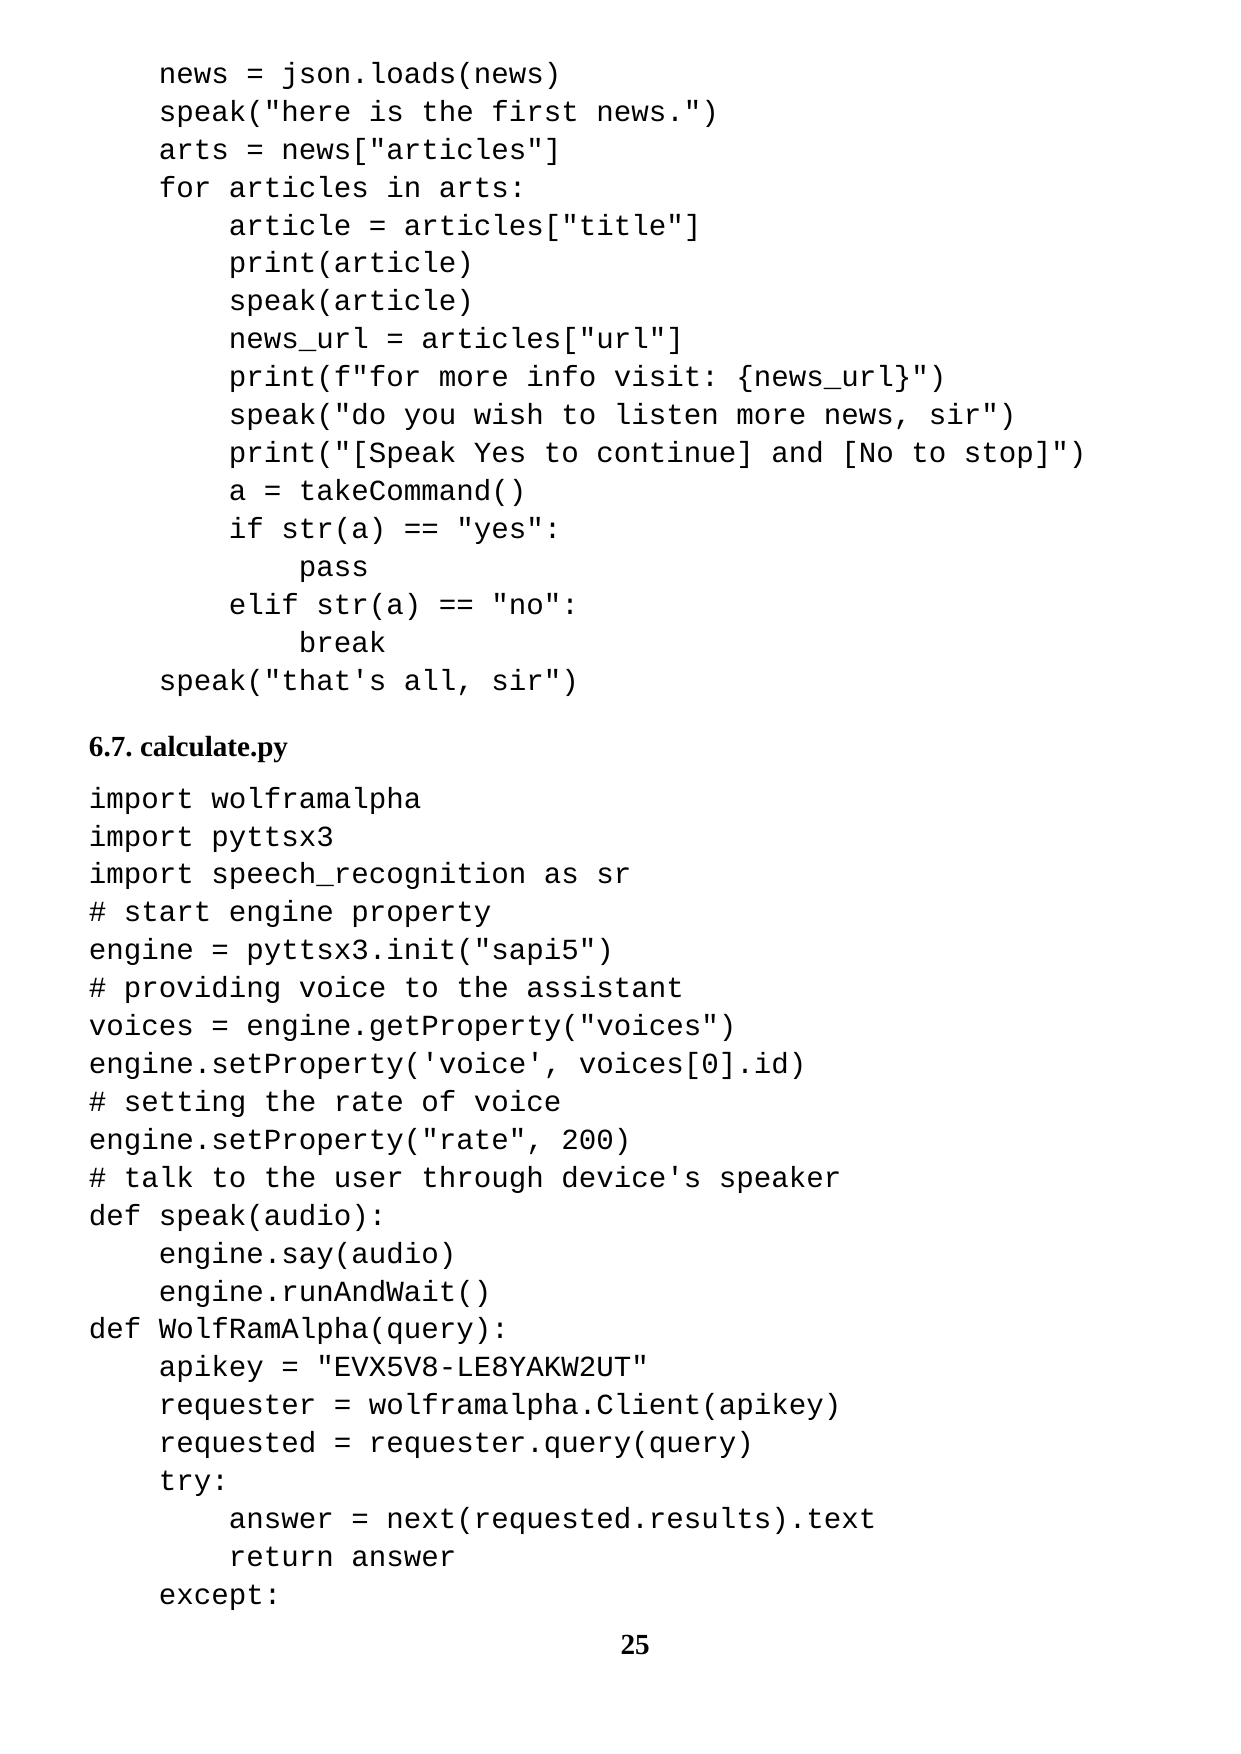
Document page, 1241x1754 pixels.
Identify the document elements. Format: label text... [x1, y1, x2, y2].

text # start engine property [89, 898, 1181, 931]
text engine.setProperty("rate", 200) [89, 1125, 1181, 1158]
text engine = pyttsx3.init("sapi5") [89, 936, 1181, 968]
text a = takeCommand() [89, 476, 1181, 509]
text # talk to the user through device's speaker [89, 1163, 1181, 1196]
text speak("do you wish to listen more news, sir") [89, 400, 1181, 433]
text engine.say(audio) [89, 1239, 1181, 1272]
text import wolframalpha [89, 784, 1181, 817]
text news_url = articles["url"] [89, 324, 1181, 357]
text requester = wolframalpha.Client(apikey) [89, 1391, 1181, 1423]
text import speech_recognition as sr [89, 860, 1181, 893]
text print(f"for more info visit: {news_url}") [89, 362, 1181, 395]
text break [89, 628, 1181, 661]
text speak("that's all, sir") [89, 666, 1181, 699]
text 6.7. calculate.py [89, 729, 1181, 762]
text arts = news["articles"] [89, 135, 1181, 168]
text engine.setProperty('voice', voices[0].id) [89, 1049, 1181, 1082]
text # setting the rate of voice [89, 1087, 1181, 1120]
text article = articles["title"] [89, 211, 1181, 244]
text answer = next(requested.results).text [89, 1504, 1181, 1537]
text elif str(a) == "no": [89, 590, 1181, 623]
text if str(a) == "yes": [89, 514, 1181, 547]
text import pyttsx3 [89, 822, 1181, 855]
text # providing voice to the assistant [89, 973, 1181, 1006]
text return answer [89, 1542, 1181, 1575]
text speak("here is the first news.") [89, 97, 1181, 130]
text pass [89, 552, 1181, 585]
text news = json.loads(news) [89, 59, 1181, 92]
text def speak(audio): [89, 1201, 1181, 1234]
text speak(article) [89, 287, 1181, 319]
text apikey = "EVX5V8-LE8YAKW2UT" [89, 1353, 1181, 1386]
text print(article) [89, 249, 1181, 282]
text try: [89, 1466, 1181, 1499]
text print("[Speak Yes to continue] and [No to stop]") [89, 438, 1181, 471]
text requested = requester.query(query) [89, 1428, 1181, 1461]
text def WolfRamAlpha(query): [89, 1315, 1181, 1348]
text engine.runAndWait() [89, 1277, 1181, 1310]
text for articles in arts: [89, 173, 1181, 206]
text except: [89, 1580, 1181, 1613]
text voices = engine.getProperty("voices") [89, 1011, 1181, 1044]
